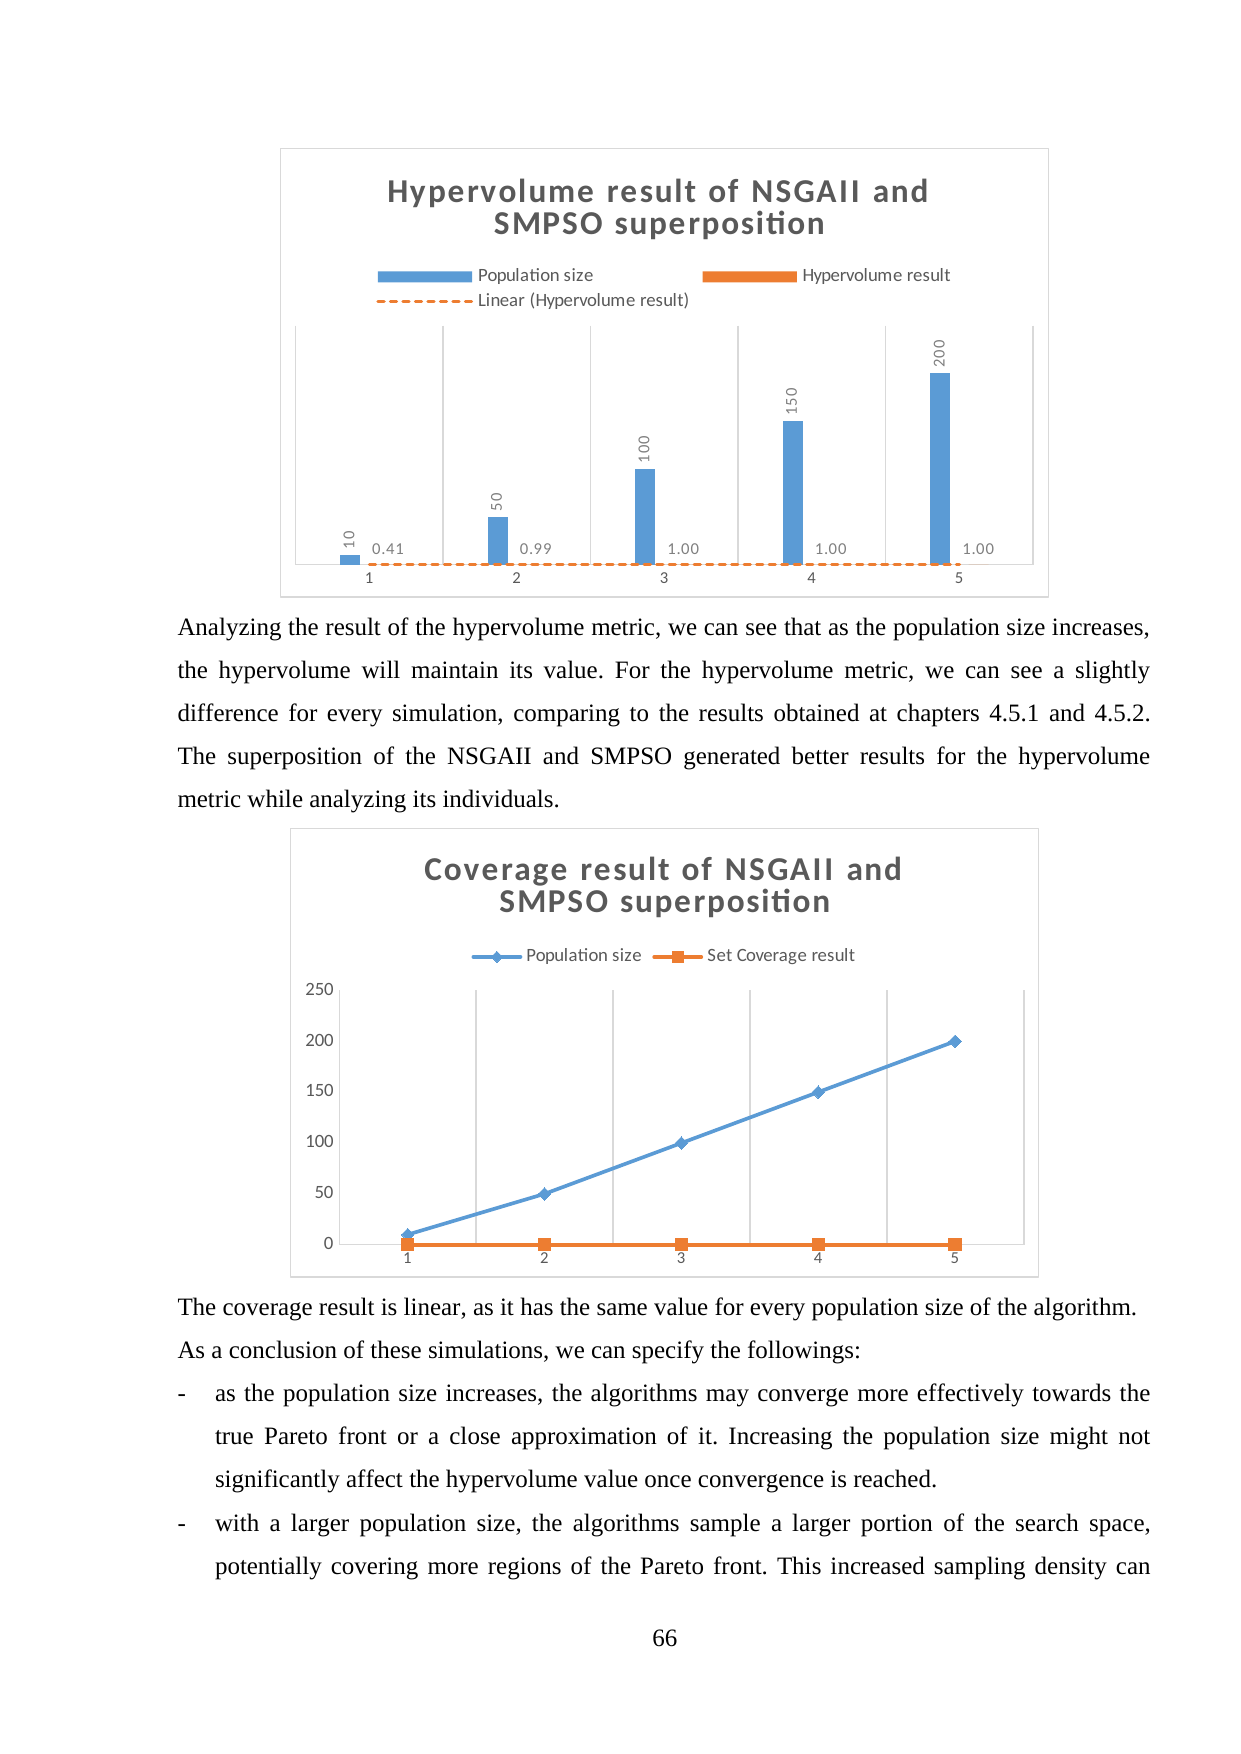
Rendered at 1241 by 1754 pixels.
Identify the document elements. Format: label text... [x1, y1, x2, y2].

text The coverage result is linear, as it has the same value for every population size of the algorithm. [177, 1292, 1152, 1321]
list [177, 1508, 1152, 1579]
text Analyzing the result of the hypervolume metric, we can see that as the population size increases, the hypervolume will maintain its value. For the hypervolume metric, we can see a slightly difference for every simulation, comparing to the results obtained at chapters 4.5.1 and 4.5.2. The superposition of the NSGAII and SMPSO generated better results for the hypervolume metric while analyzing its individuals. [177, 612, 1152, 813]
text As a conclusion of these simulations, we can specify the followings: [177, 1335, 1152, 1364]
list as the population size increases, the algorithms may converge more effectively towards the true Pareto front or a close approximation of it. Increasing the population size might not significantly affect the hypervolume value once convergence is reached. [177, 1378, 1152, 1493]
